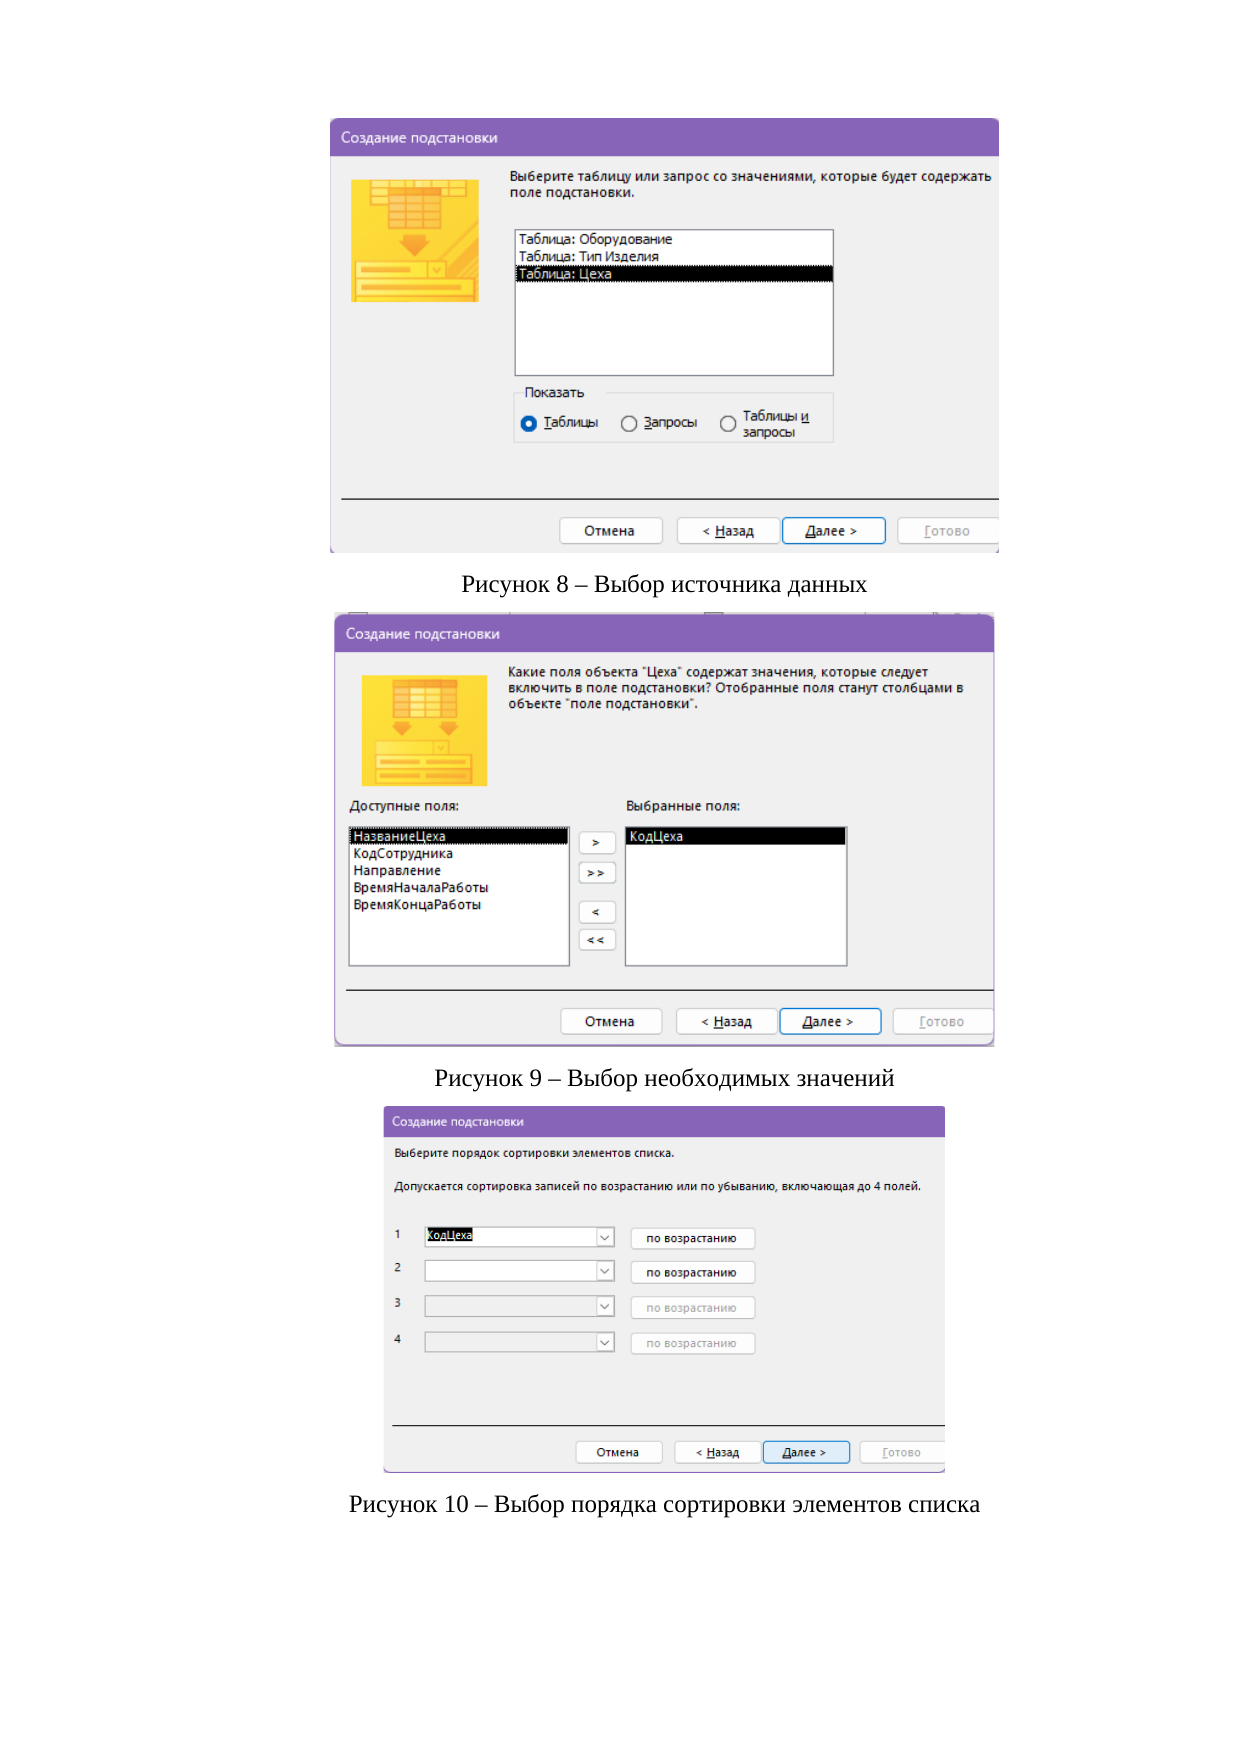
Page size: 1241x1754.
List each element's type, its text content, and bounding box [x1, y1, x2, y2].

text Рисунок 8 – Выбор источника данных [177, 569, 1152, 598]
picture [330, 118, 999, 553]
text Рисунок 10 – Выбор порядка сортировки элементов списка [177, 1489, 1152, 1518]
picture [383, 1106, 945, 1473]
text Рисунок 9 – Выбор необходимых значений [177, 1063, 1152, 1092]
picture [334, 612, 995, 1047]
